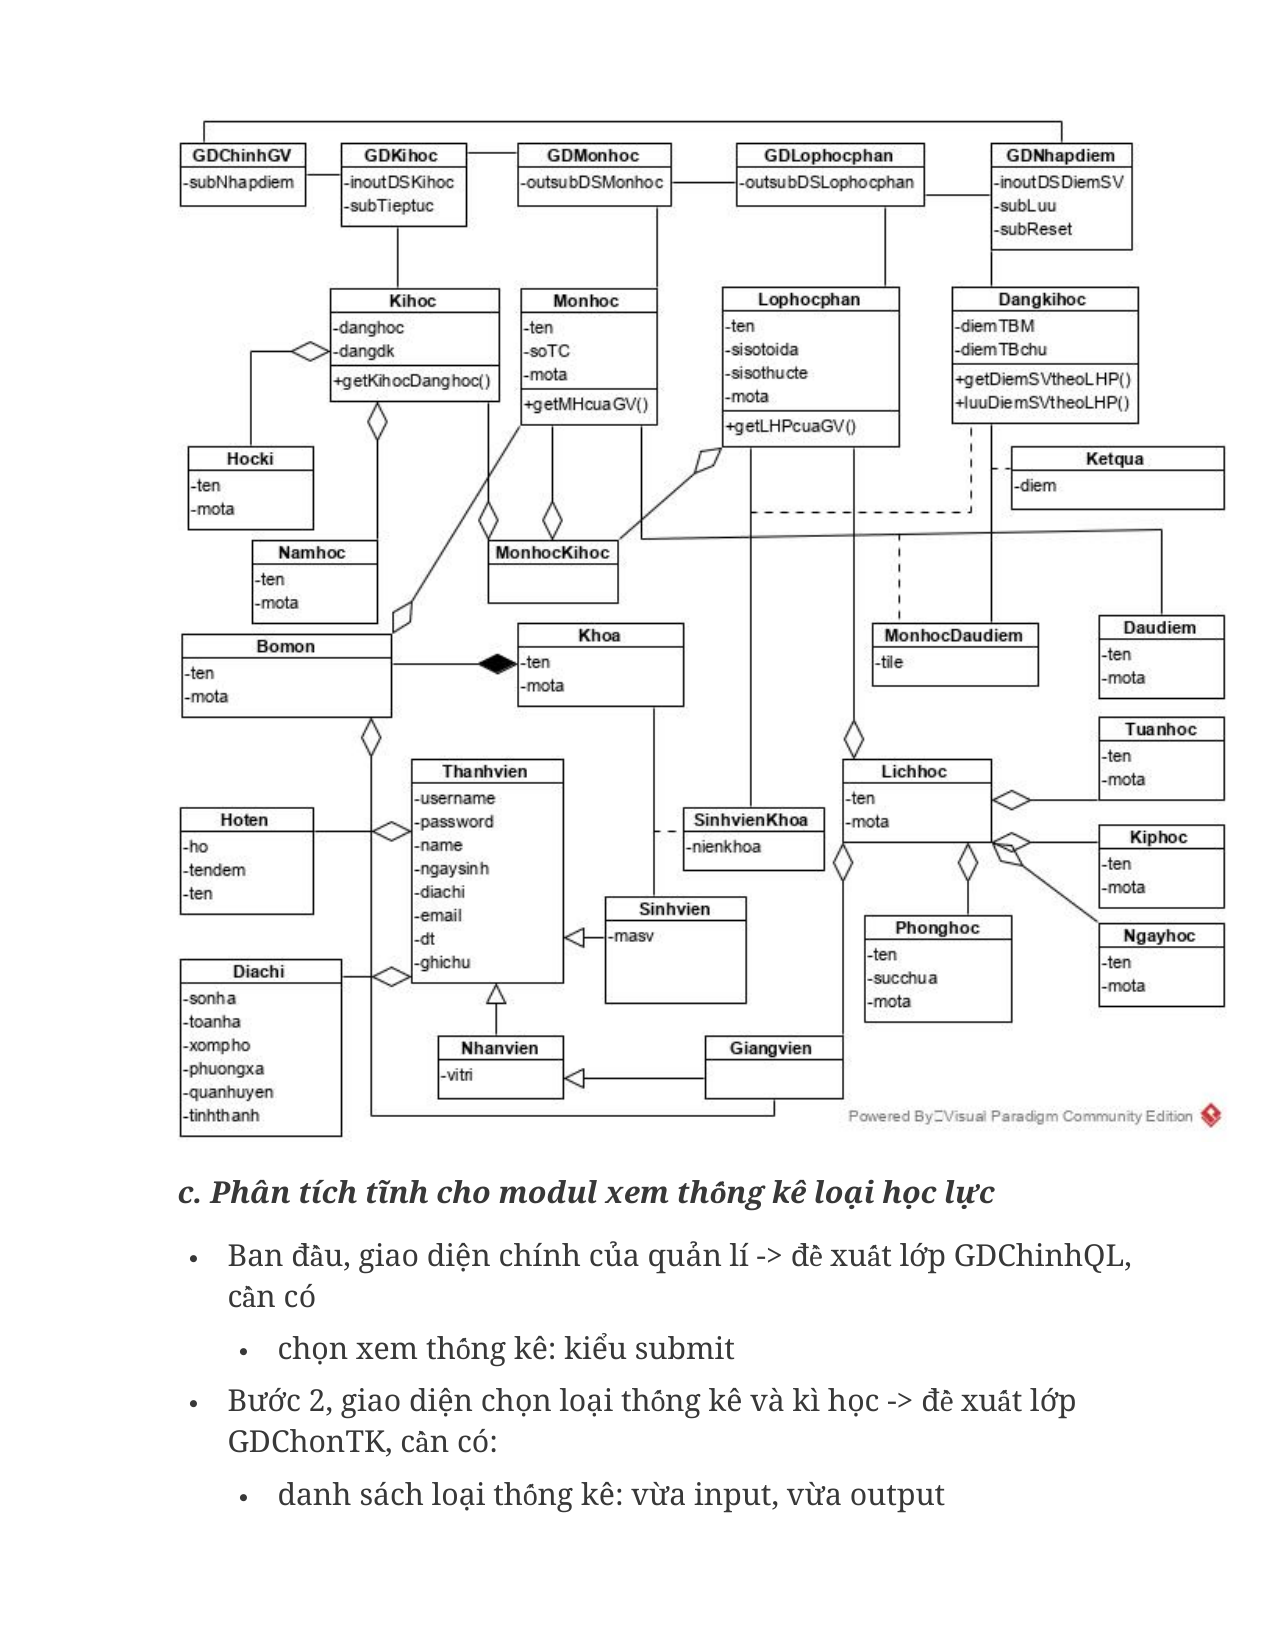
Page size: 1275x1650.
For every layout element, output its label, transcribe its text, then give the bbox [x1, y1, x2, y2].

list Ban đầu, giao diện chính của quản lí -> đề xuất lớp GDChinhQL, cần có [190, 1234, 1157, 1316]
list chọn xem thống kê: kiểu submit [240, 1327, 1157, 1368]
list danh sách loại thống kê: vừa input, vừa output [240, 1473, 1157, 1514]
picture [177, 118, 1230, 1142]
text c. Phân tích tĩnh cho modul xem thống kê loại học lực [177, 1171, 1157, 1212]
list Bước 2, giao diện chọn loại thống kê và kì học -> đề xuất lớp GDChonTK, cần có: [190, 1379, 1157, 1462]
